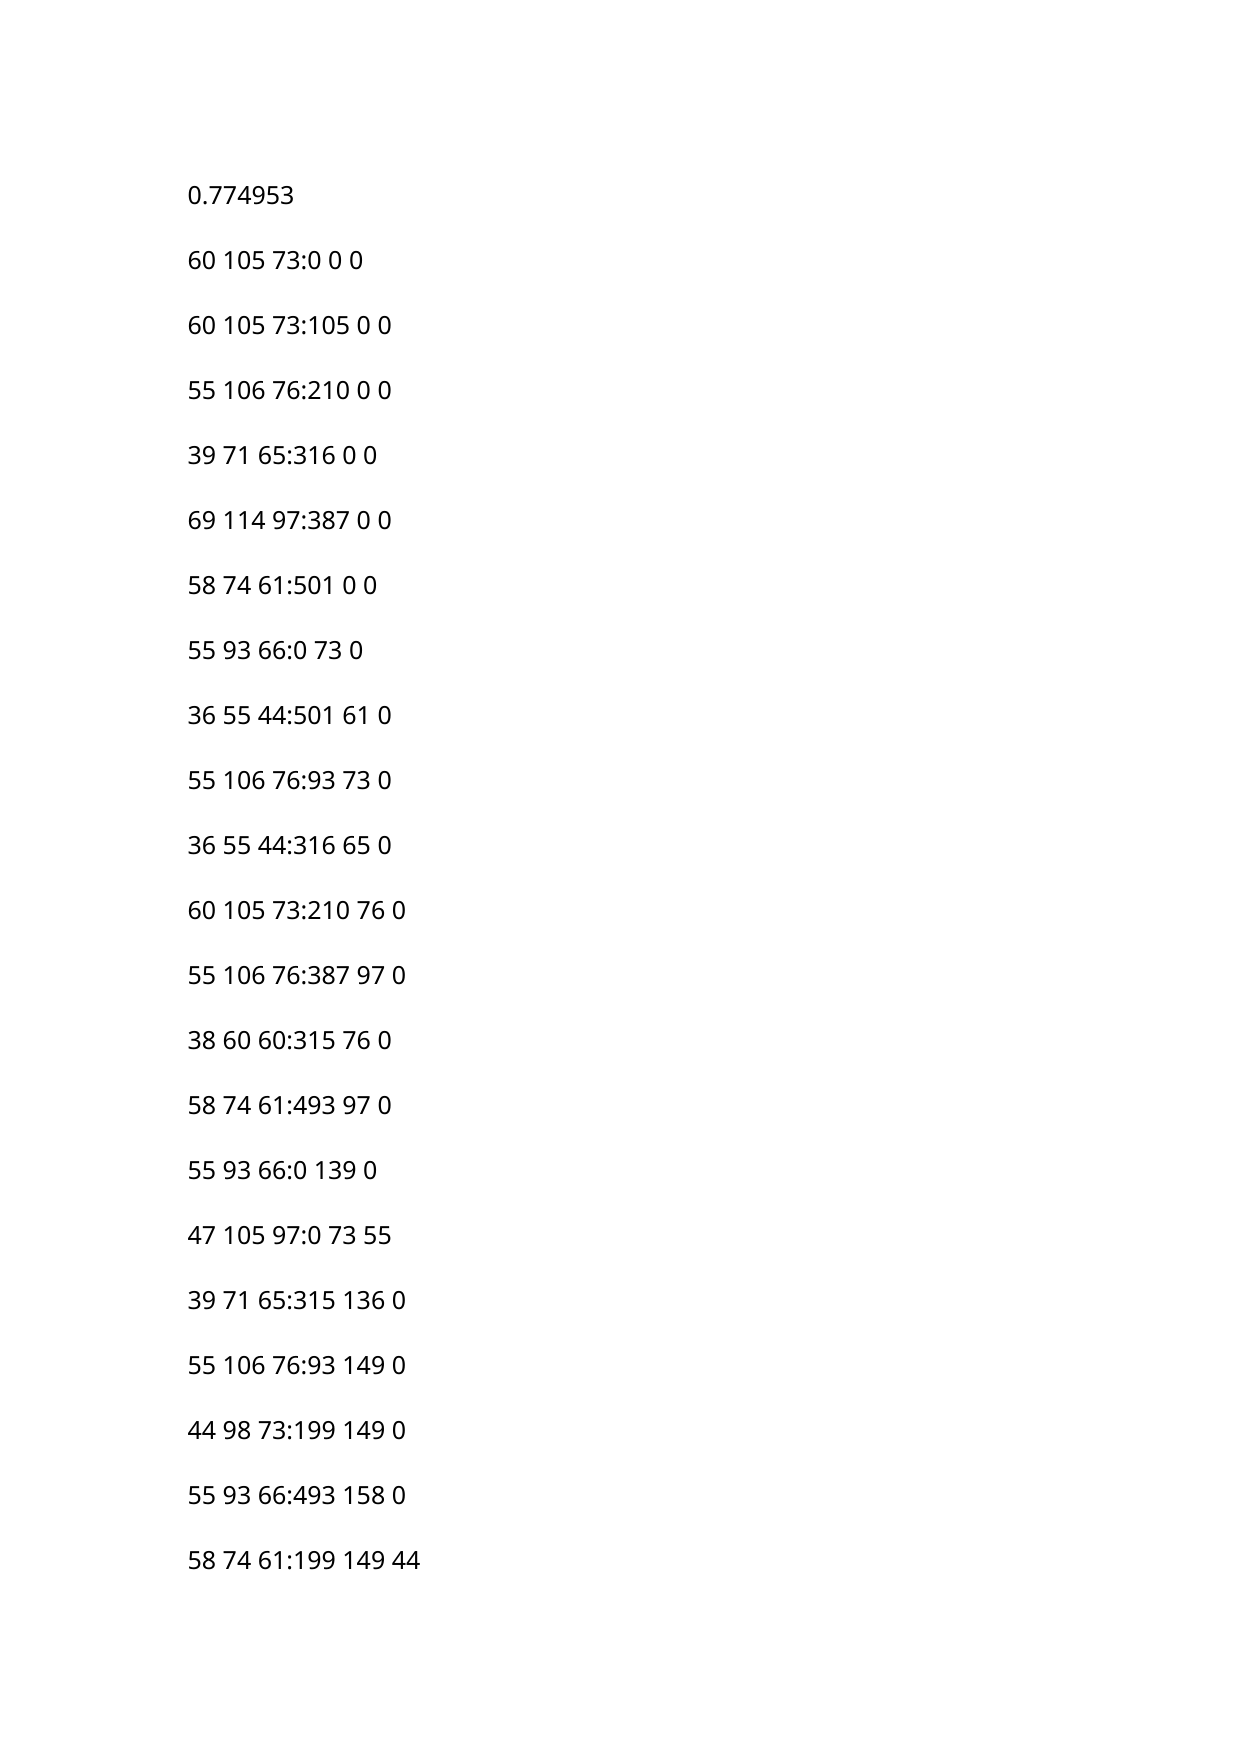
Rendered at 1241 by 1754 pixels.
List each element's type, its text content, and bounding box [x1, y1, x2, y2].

text 36 55 44:501 61 0 [187, 682, 1053, 747]
text 60 105 73:0 0 0 [187, 227, 1053, 292]
text 55 106 76:210 0 0 [187, 357, 1053, 422]
text 60 105 73:105 0 0 [187, 292, 1053, 357]
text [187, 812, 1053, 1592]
text 39 71 65:316 0 0 [187, 422, 1053, 487]
text 55 93 66:0 73 0 [187, 617, 1053, 682]
text 0.774953 [187, 162, 1053, 227]
text 55 106 76:93 73 0 [187, 747, 1053, 812]
text 58 74 61:501 0 0 [187, 552, 1053, 617]
text 69 114 97:387 0 0 [187, 487, 1053, 552]
